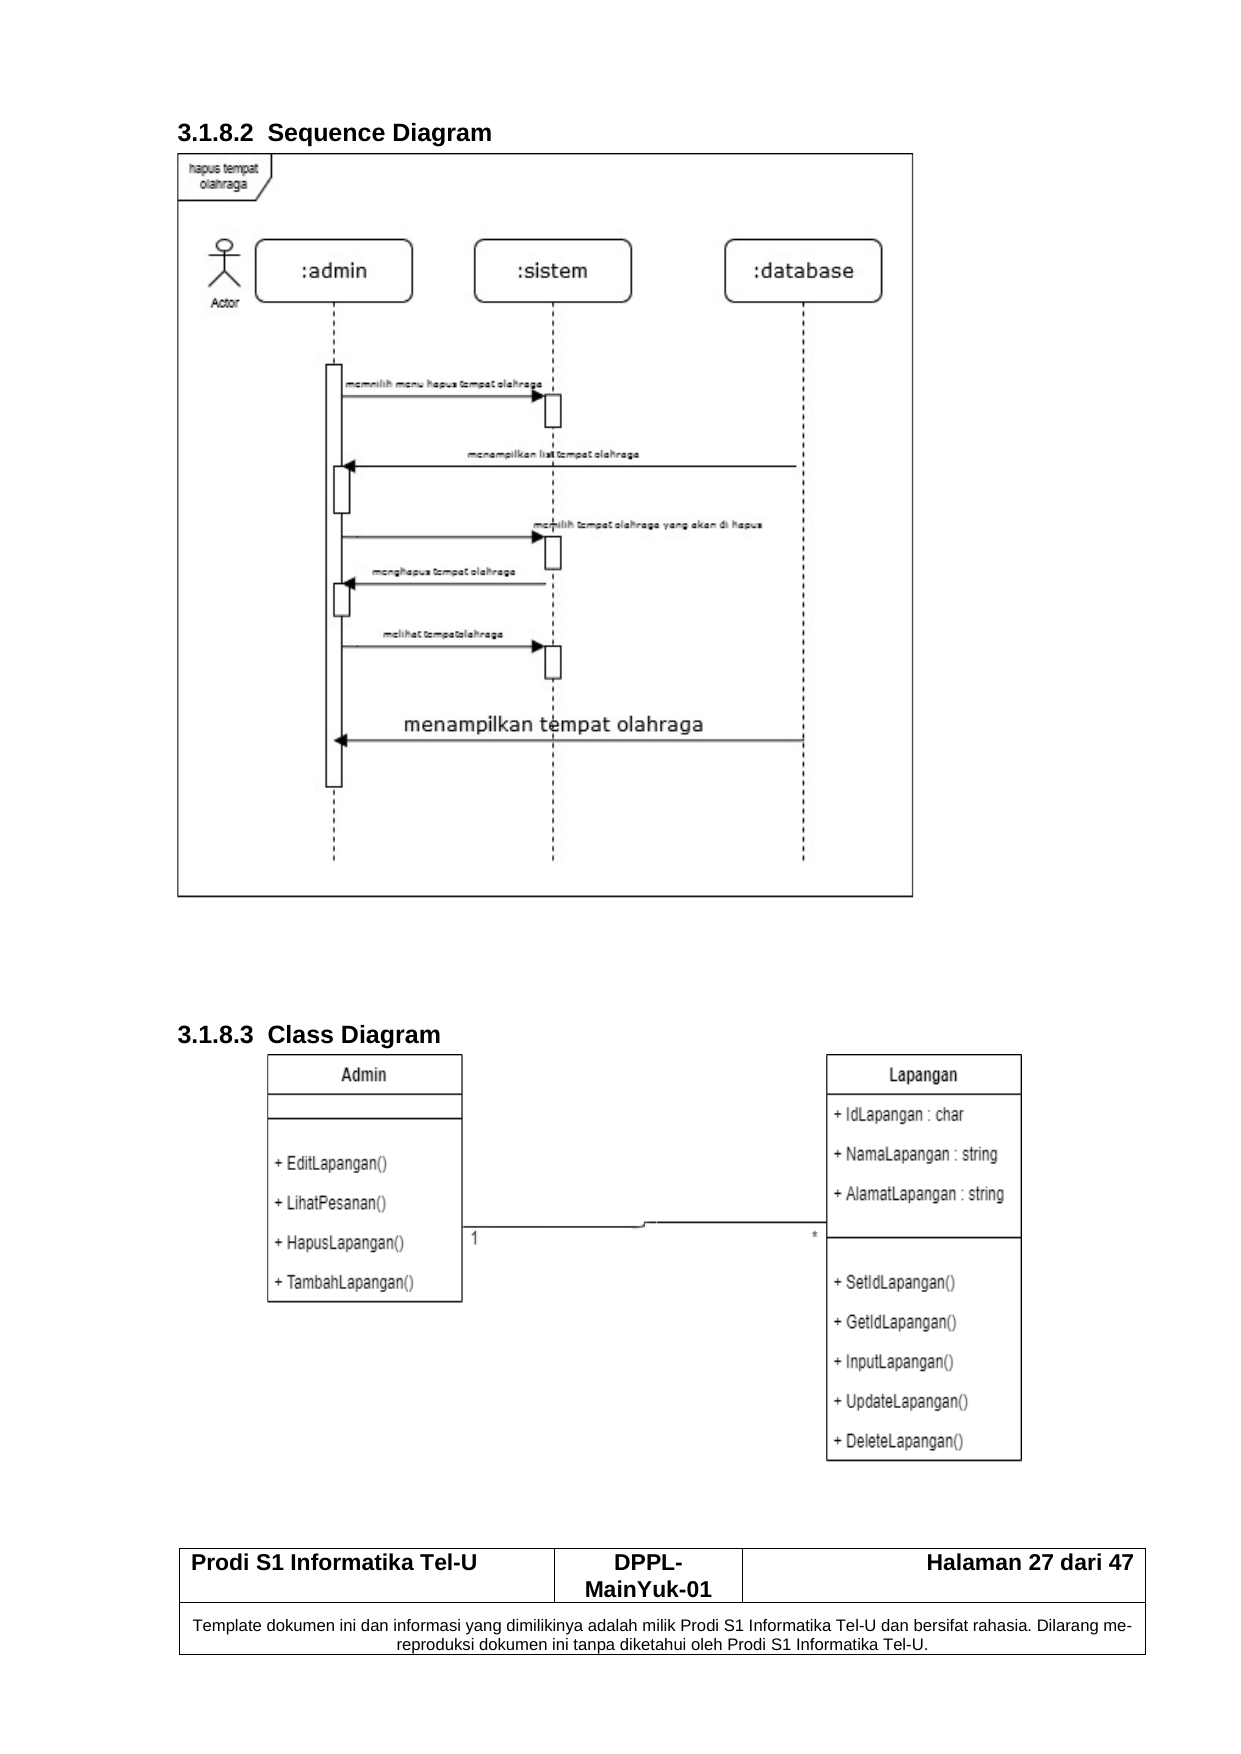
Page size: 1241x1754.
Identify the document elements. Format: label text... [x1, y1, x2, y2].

picture [177, 153, 914, 899]
picture [267, 1054, 1022, 1466]
subtitle Class Diagram [177, 1020, 1122, 1048]
subtitle Sequence Diagram [177, 118, 1122, 147]
